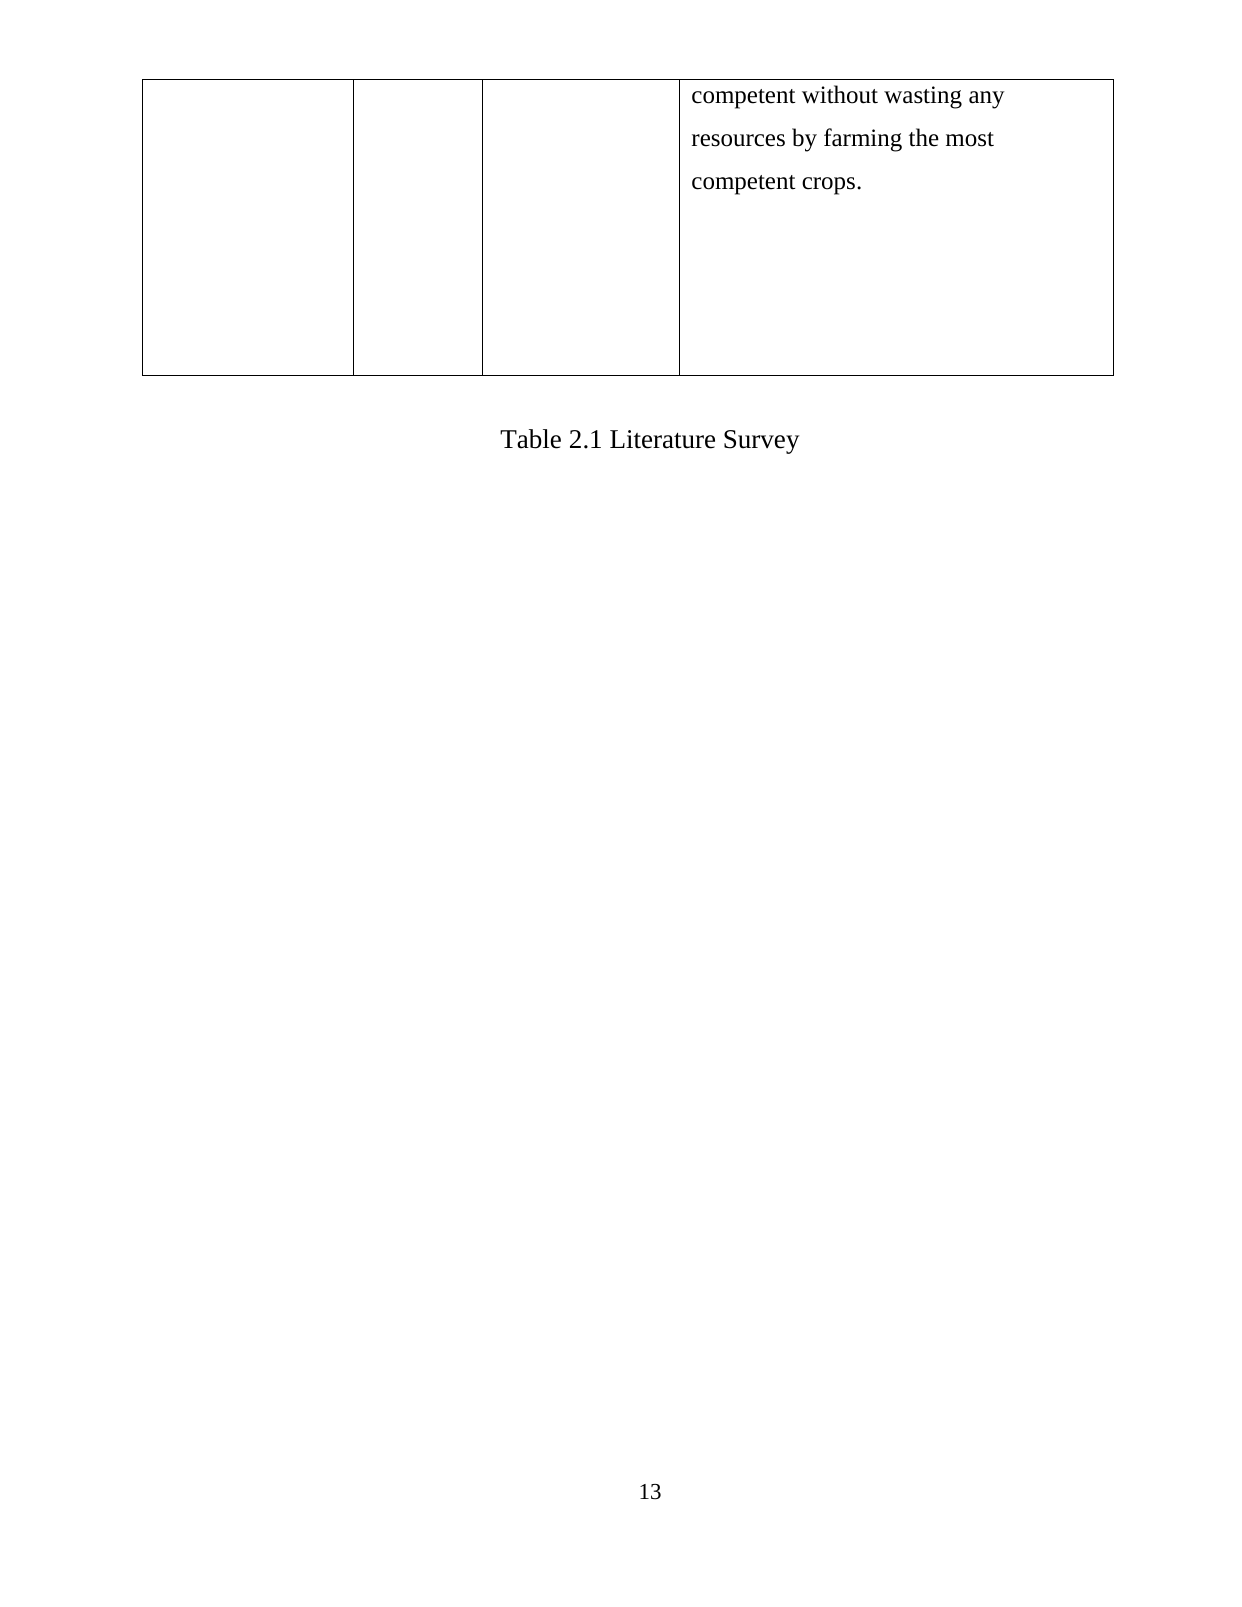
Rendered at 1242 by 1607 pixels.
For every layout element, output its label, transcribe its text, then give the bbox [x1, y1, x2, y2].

table_header [483, 80, 679, 375]
table_header [354, 80, 482, 375]
table_header competent without wasting any resources by farming the most competent crops. [680, 80, 1113, 375]
text Table 2.1 Literature Survey [223, 423, 1076, 454]
table_header [143, 80, 353, 375]
